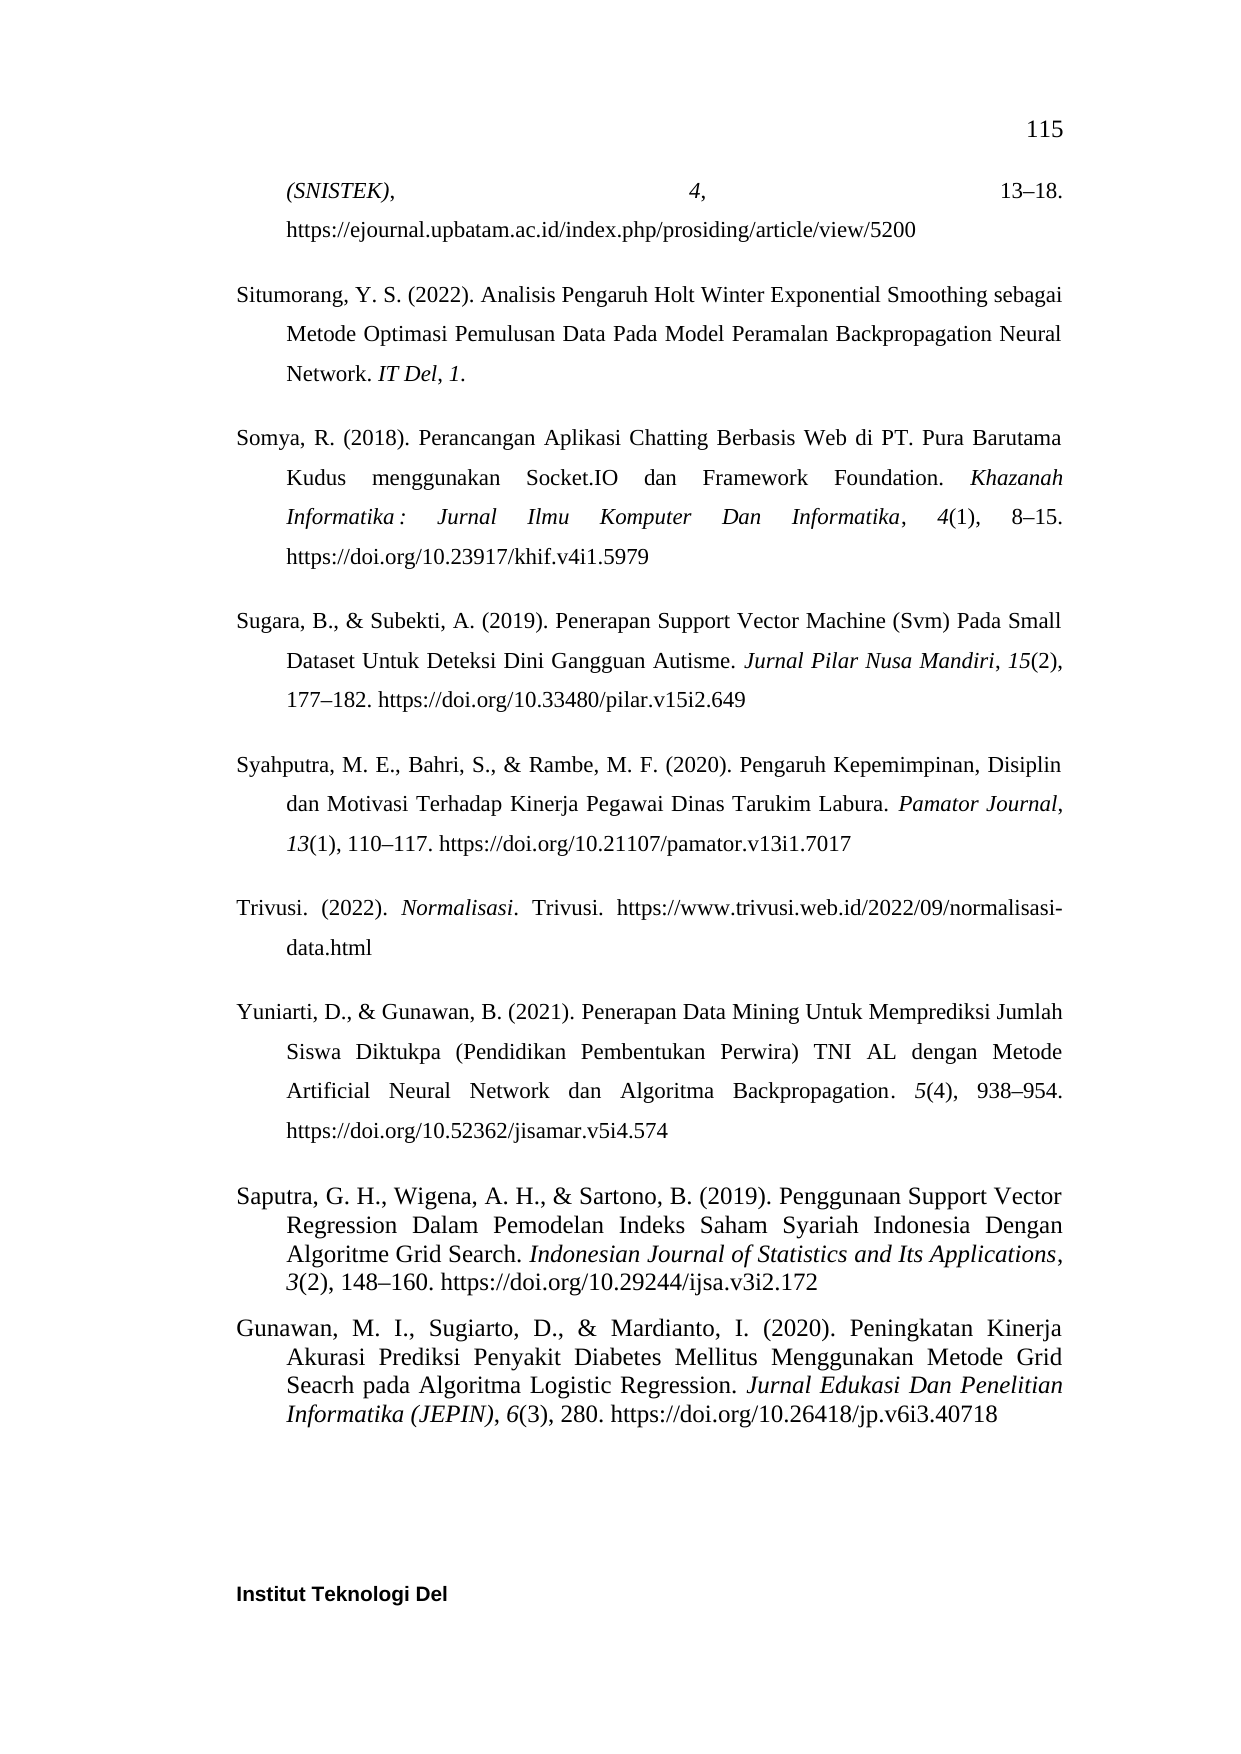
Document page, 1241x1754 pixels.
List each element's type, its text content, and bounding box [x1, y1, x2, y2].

text Situmorang, Y. S. (2022). Analisis Pengaruh Holt Winter Exponential Smoothing sebagai Metode Optimasi Pemulusan Data Pada Model Peramalan Backpropagation Neural Network. IT Del, 1. [236, 281, 1063, 386]
text Trivusi. (2022). Normalisasi. Trivusi. https://www.trivusi.web.id/2022/09/normalisasi-data.html [236, 894, 1063, 960]
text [236, 177, 1063, 243]
text Gunawan, M. I., Sugiarto, D., & Mardianto, I. (2020). Peningkatan Kinerja Akurasi Prediksi Penyakit Diabetes Mellitus Menggunakan Metode Grid Seacrh pada Algoritma Logistic Regression. Jurnal Edukasi Dan Penelitian Informatika (JEPIN), 6(3), 280. https://doi.org/10.26418/jp.v6i3.40718 [236, 1313, 1063, 1428]
text Yuniarti, D., & Gunawan, B. (2021). Penerapan Data Mining Untuk Memprediksi Jumlah Siswa Diktukpa (Pendidikan Pembentukan Perwira) TNI AL dengan Metode Artificial Neural Network dan Algoritma Backpropagation. 5(4), 938–954. https://doi.org/10.52362/jisamar.v5i4.574 [236, 998, 1063, 1143]
text Syahputra, M. E., Bahri, S., & Rambe, M. F. (2020). Pengaruh Kepemimpinan, Disiplin dan Motivasi Terhadap Kinerja Pegawai Dinas Tarukim Labura. Pamator Journal, 13(1), 110–117. https://doi.org/10.21107/pamator.v13i1.7017 [236, 751, 1063, 856]
text Sugara, B., & Subekti, A. (2019). Penerapan Support Vector Machine (Svm) Pada Small Dataset Untuk Deteksi Dini Gangguan Autisme. Jurnal Pilar Nusa Mandiri, 15(2), 177–182. https://doi.org/10.33480/pilar.v15i2.649 [236, 607, 1063, 713]
text Somya, R. (2018). Perancangan Aplikasi Chatting Berbasis Web di PT. Pura Barutama Kudus menggunakan Socket.IO dan Framework Foundation. Khazanah Informatika : Jurnal Ilmu Komputer Dan Informatika, 4(1), 8–15. https://doi.org/10.23917/khif.v4i1.5979 [236, 424, 1063, 569]
text Saputra, G. H., Wigena, A. H., & Sartono, B. (2019). Penggunaan Support Vector Regression Dalam Pemodelan Indeks Saham Syariah Indonesia Dengan Algoritme Grid Search. Indonesian Journal of Statistics and Its Applications, 3(2), 148–160. https://doi.org/10.29244/ijsa.v3i2.172 [236, 1181, 1063, 1296]
